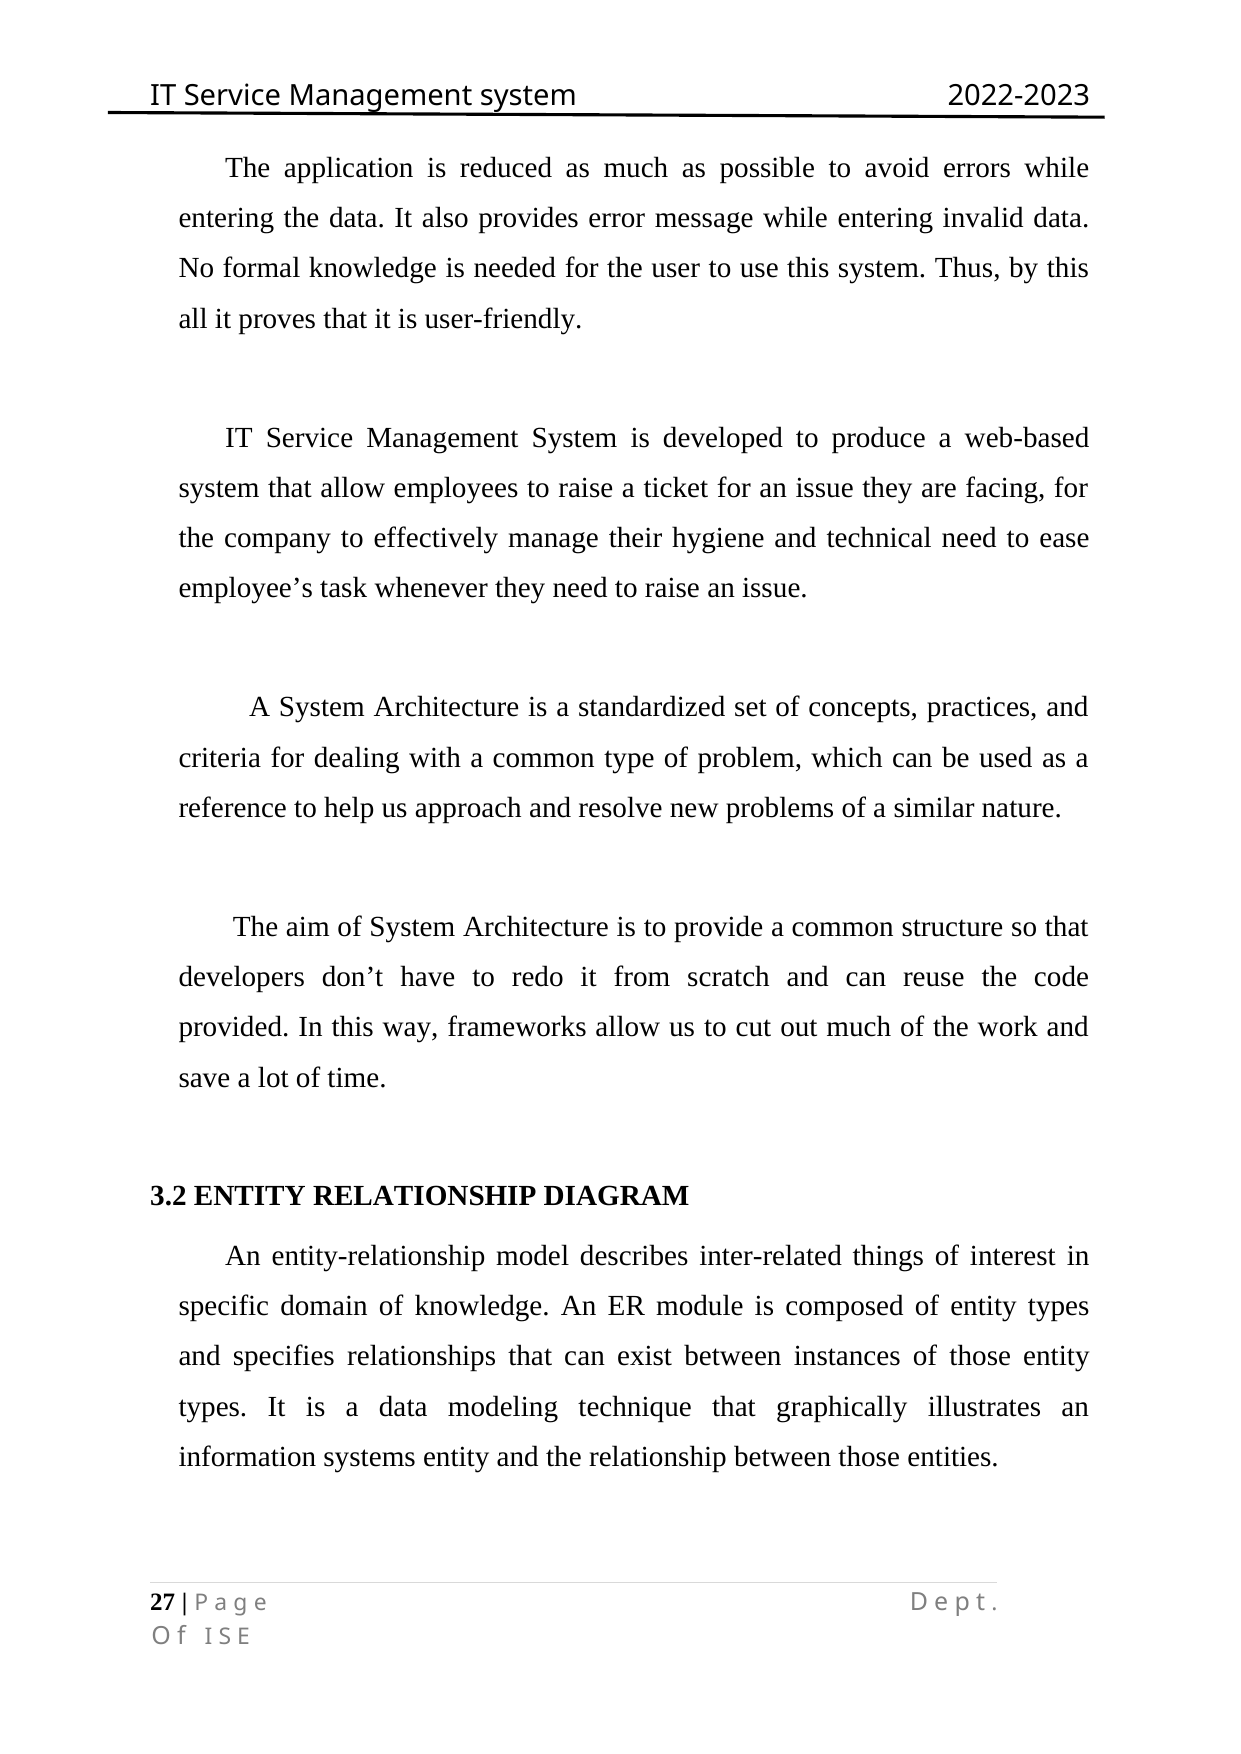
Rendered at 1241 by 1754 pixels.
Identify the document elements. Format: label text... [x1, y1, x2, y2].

text A System Architecture is a standardized set of concepts, practices, and criteria for dealing with a common type of problem, which can be used as a reference to help us approach and resolve new problems of a similar nature. [178, 689, 1090, 823]
text The application is reduced as much as possible to avoid errors while entering the data. It also provides error message while entering invalid data. No formal knowledge is needed for the user to use this system. Thus, by this all it proves that it is user-friendly. [178, 150, 1090, 334]
text IT Service Management System is developed to produce a web-based system that allow employees to raise a ticket for an issue they are facing, for the company to effectively manage their hygiene and technical need to ease employee’s task whenever they need to raise an issue. [178, 420, 1090, 604]
text The aim of System Architecture is to provide a common structure so that developers don’t have to redo it from scratch and can reuse the code provided. In this way, frameworks allow us to cut out much of the work and save a lot of time. [178, 909, 1090, 1093]
text An entity-relationship model describes inter-related things of interest in specific domain of knowledge. An ER module is composed of entity types and specifies relationships that can exist between instances of those entity types. It is a data modeling technique that graphically illustrates an information systems entity and the relationship between those entities. [178, 1238, 1090, 1473]
text 3.2 ENTITY RELATIONSHIP DIAGRAM [150, 1178, 1090, 1212]
